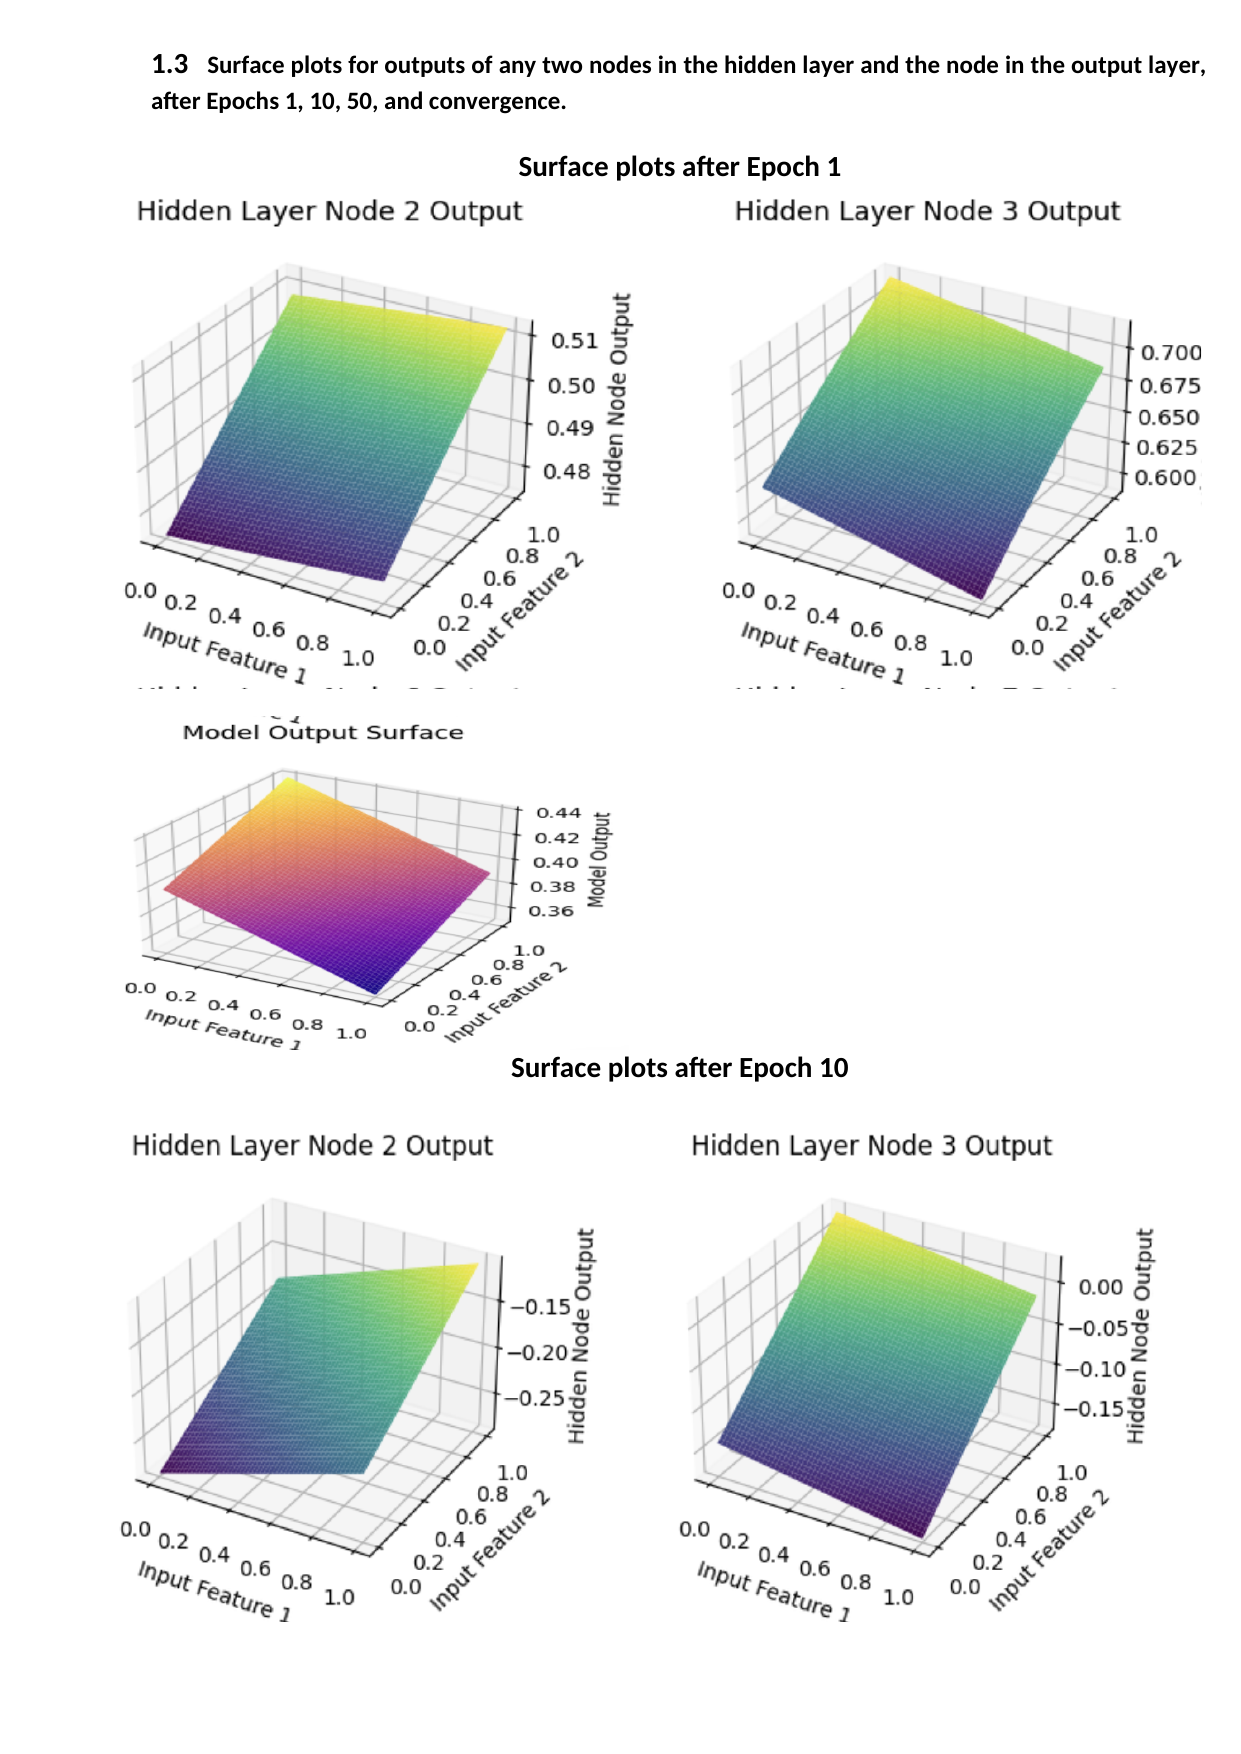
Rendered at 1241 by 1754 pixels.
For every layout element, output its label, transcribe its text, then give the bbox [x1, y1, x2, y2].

subtitle Surface plots after Epoch 10 [151, 1049, 1209, 1085]
picture [103, 716, 629, 1050]
subtitle Surface plots after Epoch 1 [151, 148, 1209, 184]
picture [103, 188, 1202, 689]
picture [103, 1118, 1169, 1622]
subtitle Surface plots for outputs of any two nodes in the hidden layer and the node in the output layer, after Epochs 1, 10, 50, and convergence. [151, 45, 1209, 116]
